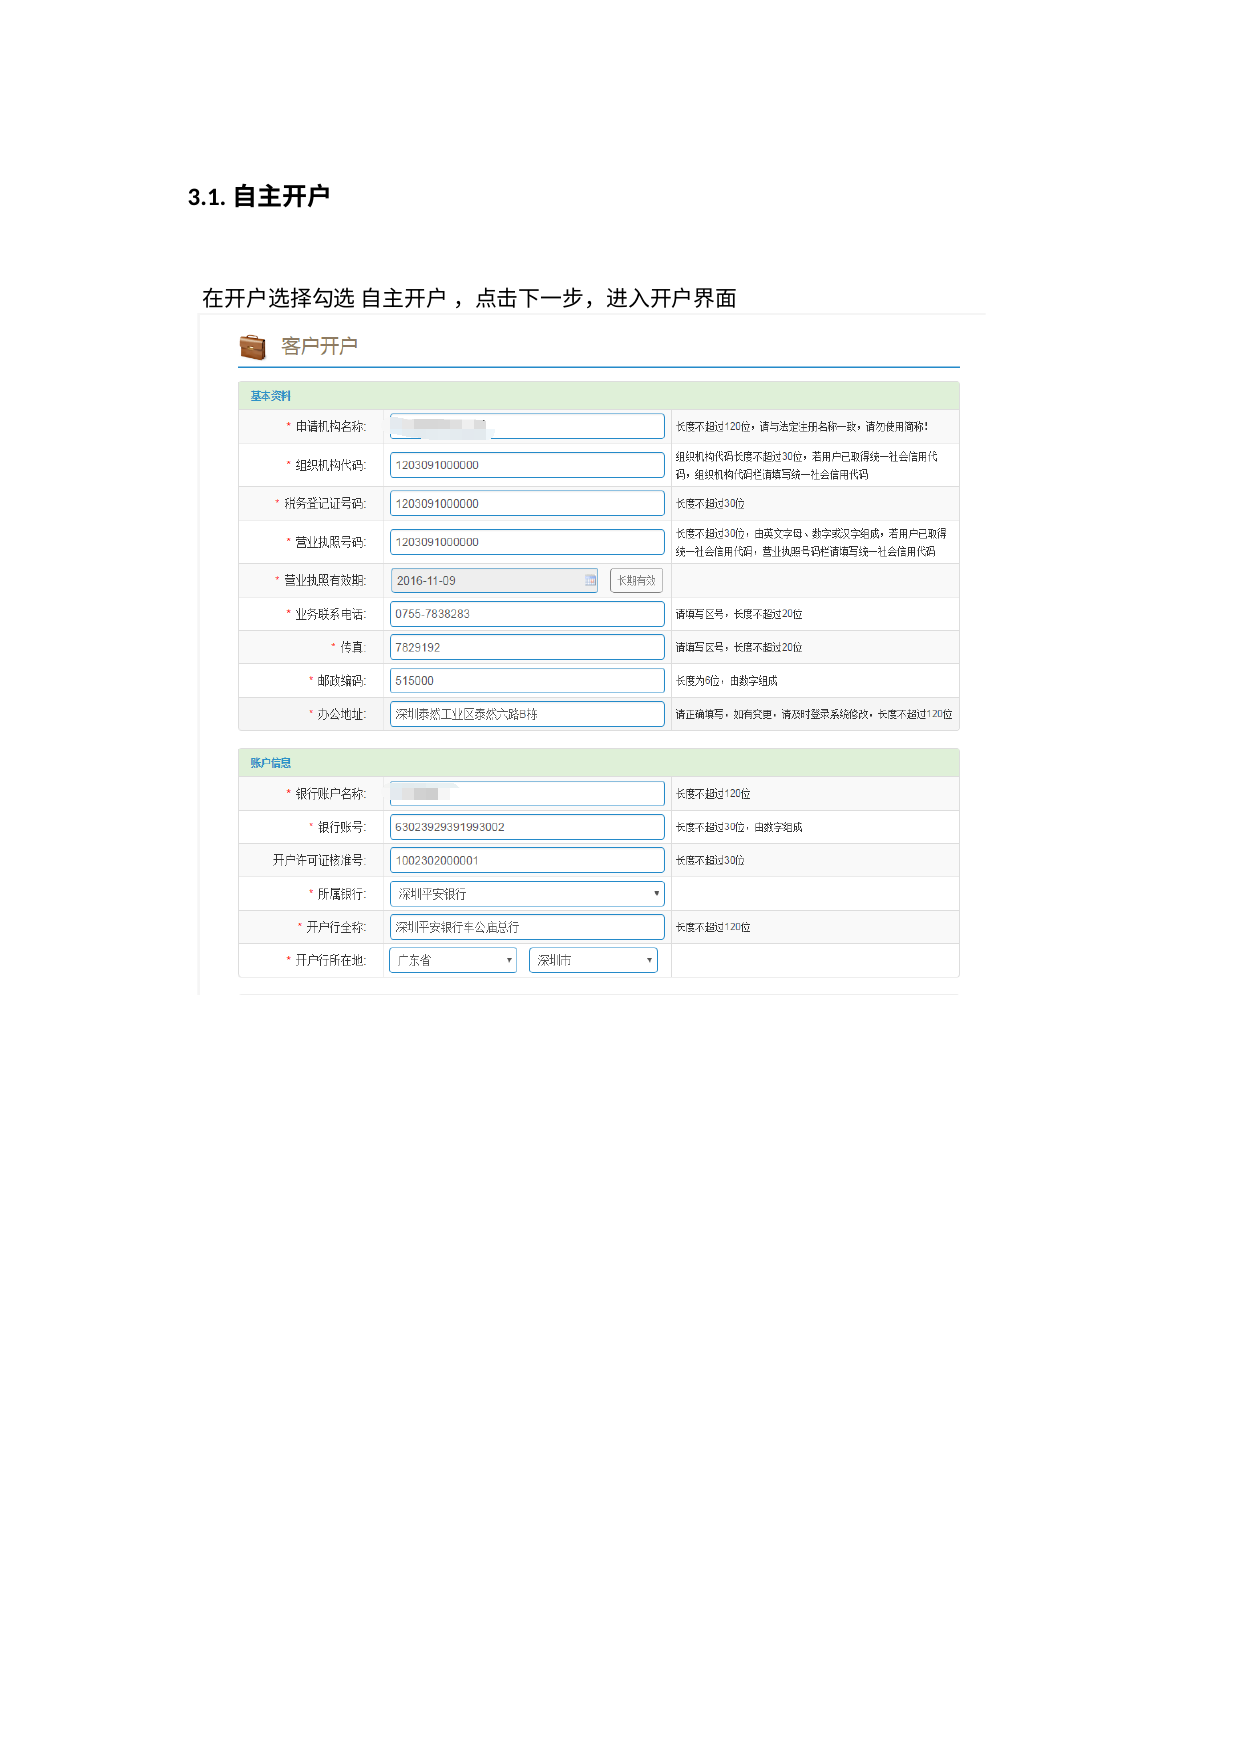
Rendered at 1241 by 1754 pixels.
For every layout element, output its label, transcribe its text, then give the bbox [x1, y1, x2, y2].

text 在开户选择勾选 自主开户 ，点击下一步，进入开户界面 [187, 281, 1053, 313]
subtitle 3.1. 自主开户 [187, 162, 1053, 227]
picture [197, 313, 986, 995]
